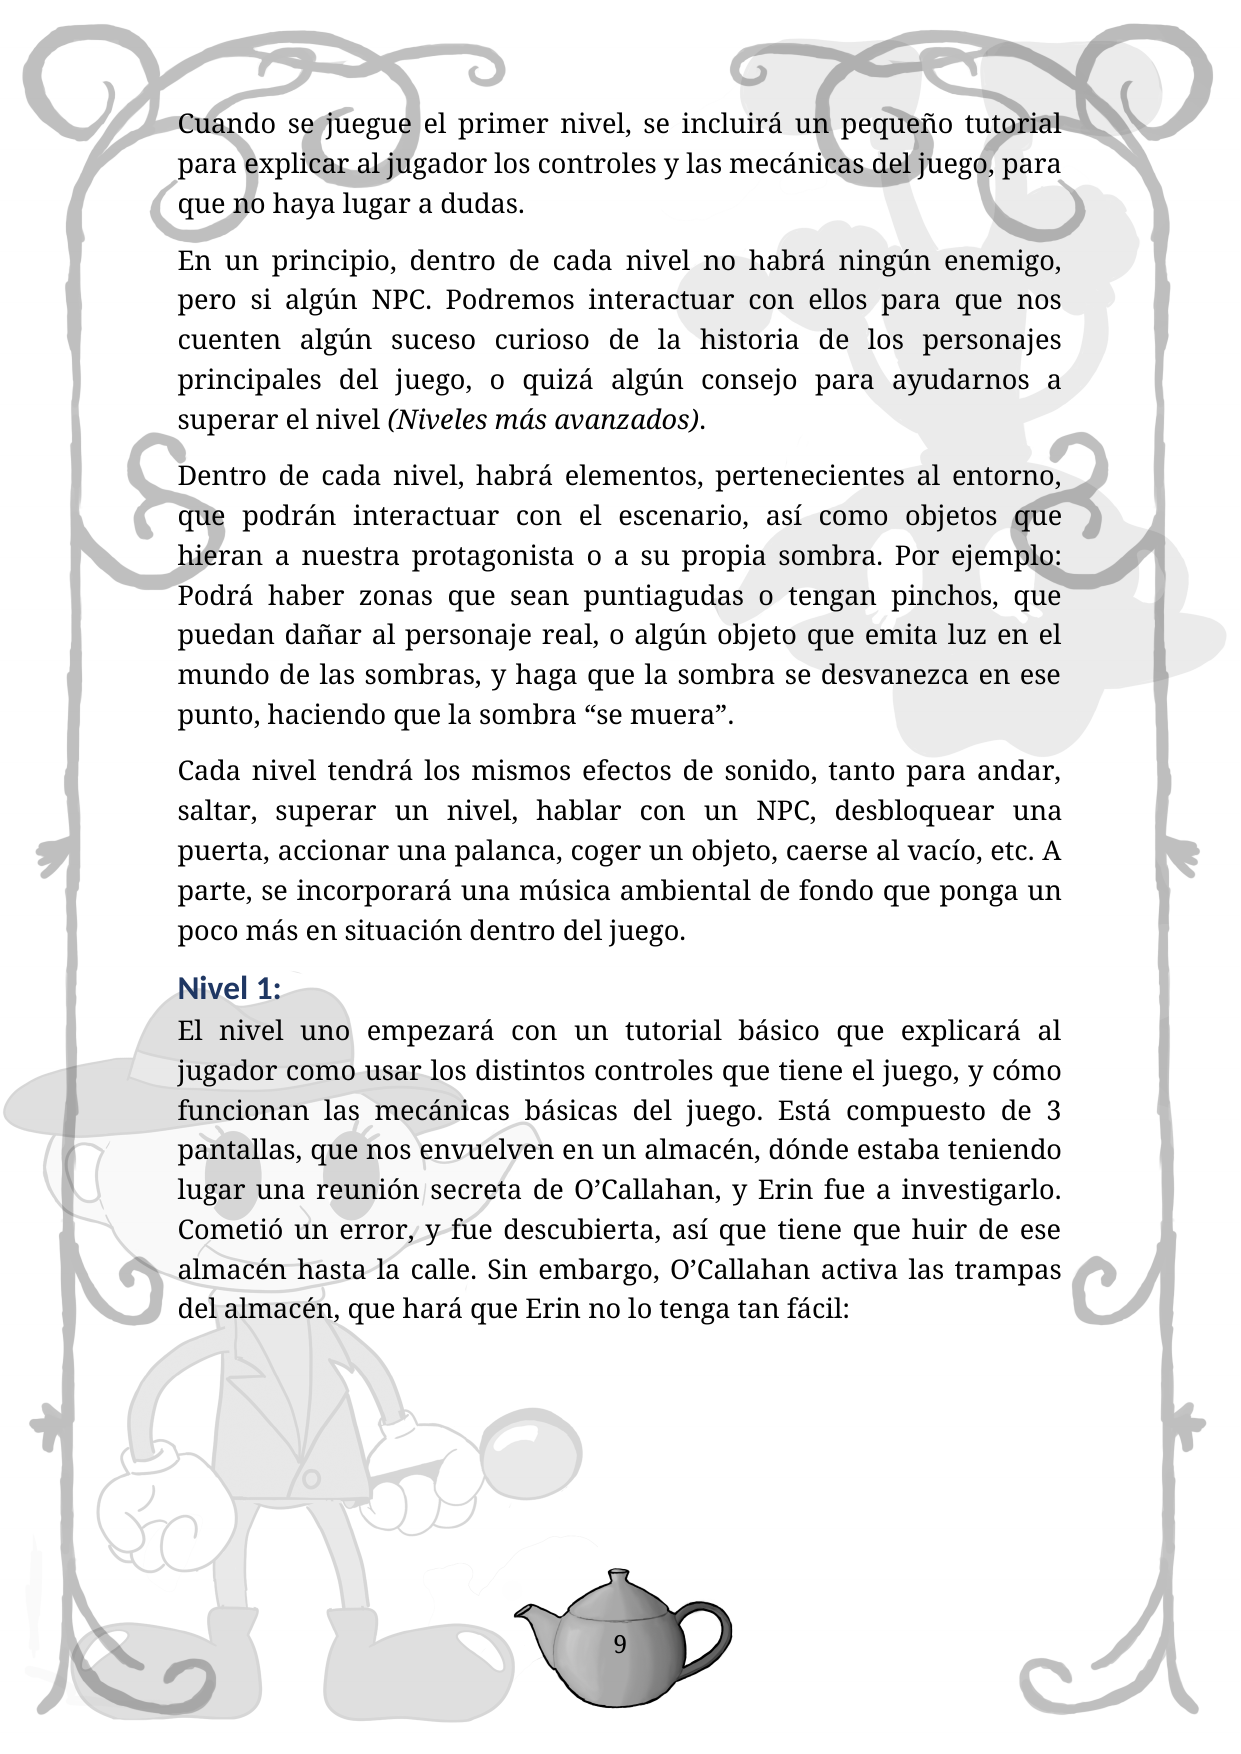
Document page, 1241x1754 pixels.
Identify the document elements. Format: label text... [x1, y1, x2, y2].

text Cada nivel tendrá los mismos efectos de sonido, tanto para andar, saltar, superar un nivel, hablar con un NPC, desbloquear una puerta, accionar una palanca, coger un objeto, caerse al vacío, etc. A parte, se incorporará una música ambiental de fondo que ponga un poco más en situación dentro del juego. [177, 752, 1063, 948]
text En un principio, dentro de cada nivel no habrá ningún enemigo, pero si algún NPC. Podremos interactuar con ellos para que nos cuenten algún suceso curioso de la historia de los personajes principales del juego, o quizá algún consejo para ayudarnos a superar el nivel (Niveles más avanzados). [177, 241, 1063, 437]
text Cuando se juegue el primer nivel, se incluirá un pequeño tutorial para explicar al jugador los controles y las mecánicas del juego, para que no haya lugar a dudas. [177, 105, 1063, 221]
subtitle Nivel 1: [177, 967, 1063, 1008]
text Dentro de cada nivel, habrá elementos, pertenecientes al entorno, que podrán interactuar con el escenario, así como objetos que hieran a nuestra protagonista o a su propia sombra. Por ejemplo: Podrá haber zonas que sean puntiagudas o tengan pinchos, que puedan dañar al personaje real, o algún objeto que emita luz en el mundo de las sombras, y haga que la sombra se desvanezca en ese punto, haciendo que la sombra “se muera”. [177, 457, 1063, 732]
text El nivel uno empezará con un tutorial básico que explicará al jugador como usar los distintos controles que tiene el juego, y cómo funcionan las mecánicas básicas del juego. Está compuesto de 3 pantallas, que nos envuelven en un almacén, dónde estaba teniendo lugar una reunión secreta de O’Callahan, y Erin fue a investigarlo. Cometió un error, y fue descubierta, así que tiene que huir de ese almacén hasta la calle. Sin embargo, O’Callahan activa las trampas del almacén, que hará que Erin no lo tenga tan fácil: [177, 1011, 1063, 1327]
picture [0, 0, 1241, 1733]
